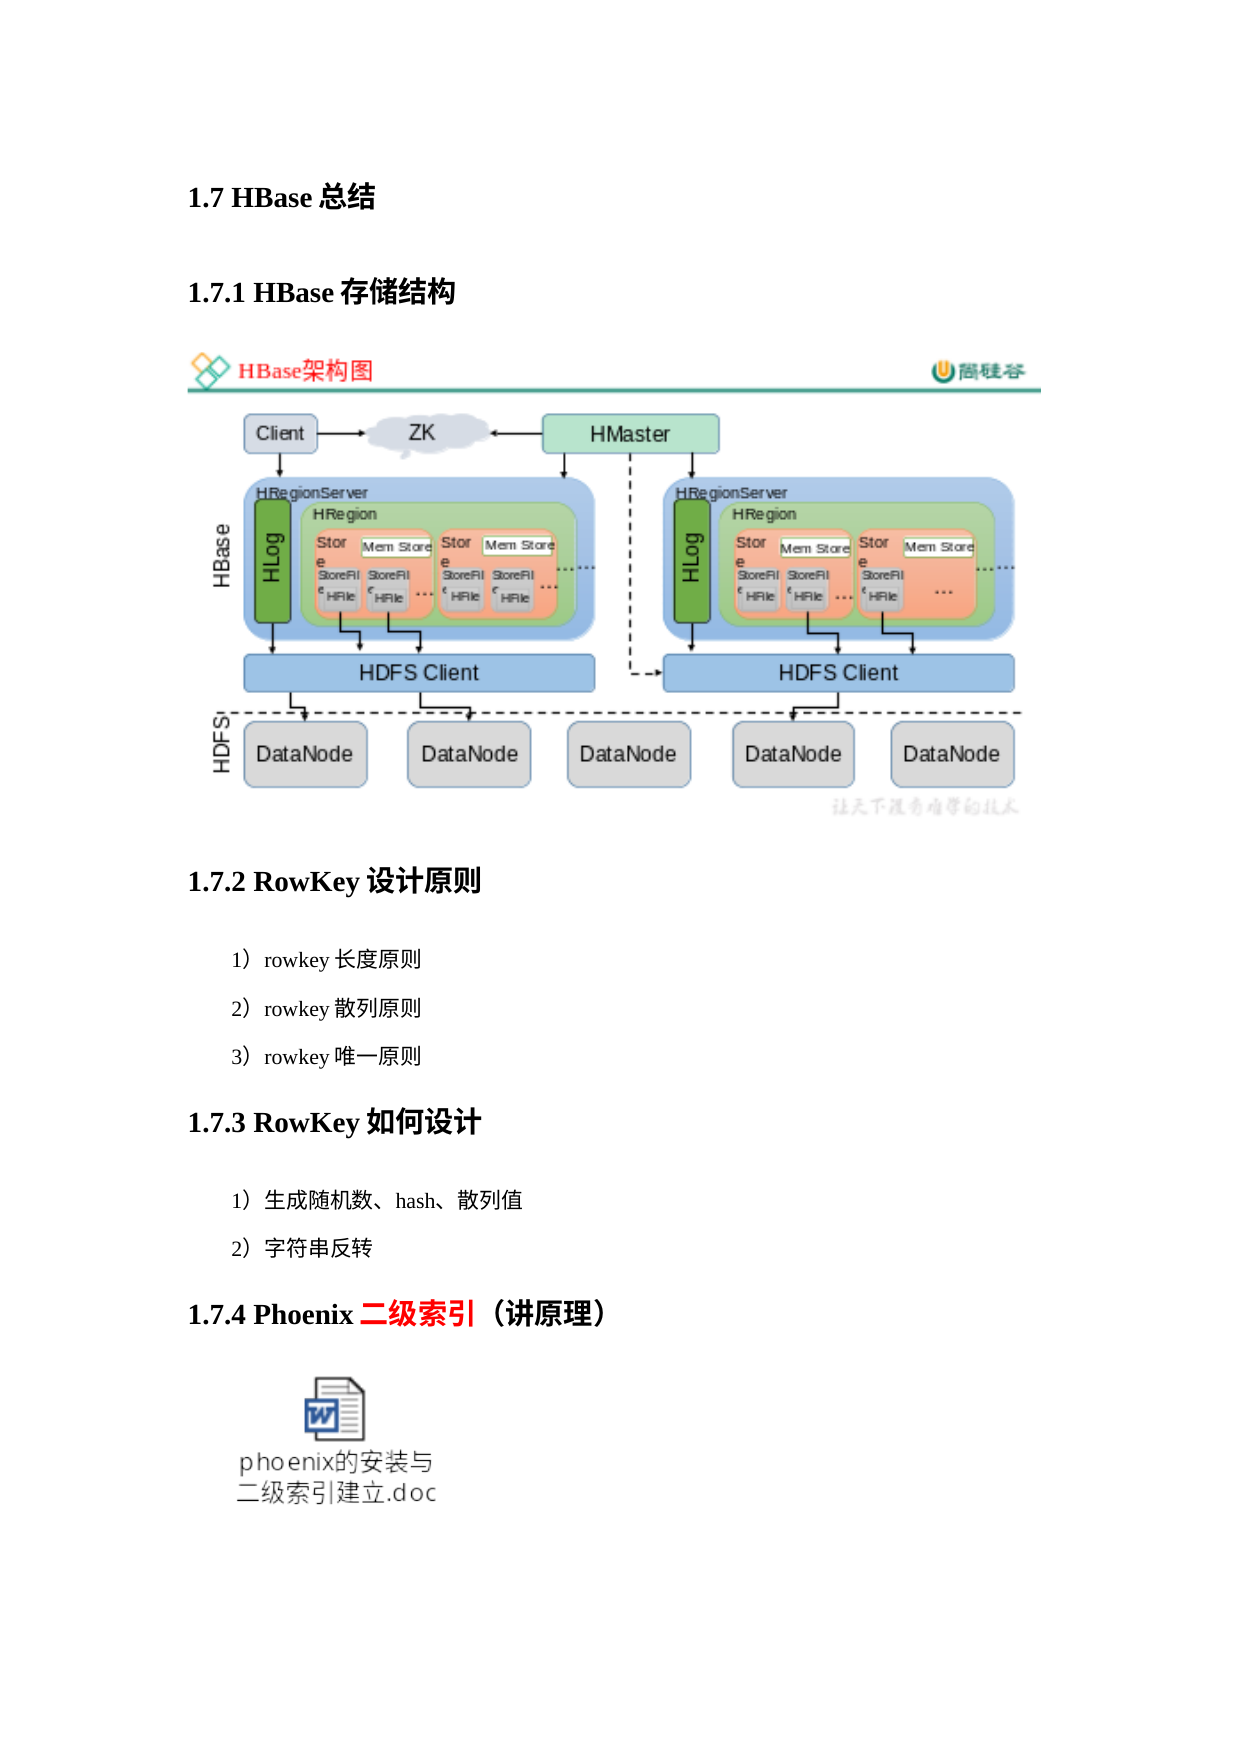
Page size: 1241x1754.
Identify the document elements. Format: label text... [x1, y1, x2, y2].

subtitle 1.7.1 HBase存储结构 [187, 257, 1053, 322]
text 2）字符串反转 [231, 1231, 1053, 1263]
subtitle 1.7.4 Phoenix二级索引（讲原理） [187, 1279, 1053, 1344]
text 1）生成随机数、hash、散列值 [231, 1182, 1053, 1215]
subtitle 1.7.2 RowKey设计原则 [187, 847, 1053, 912]
subtitle 1.7 HBase总结 [187, 162, 1053, 227]
text 3）rowkey唯一原则 [187, 1039, 1053, 1071]
text 1）rowkey长度原则 [187, 942, 1053, 974]
subtitle 1.7.3 RowKey如何设计 [187, 1087, 1053, 1152]
text 2）rowkey散列原则 [187, 990, 1053, 1023]
